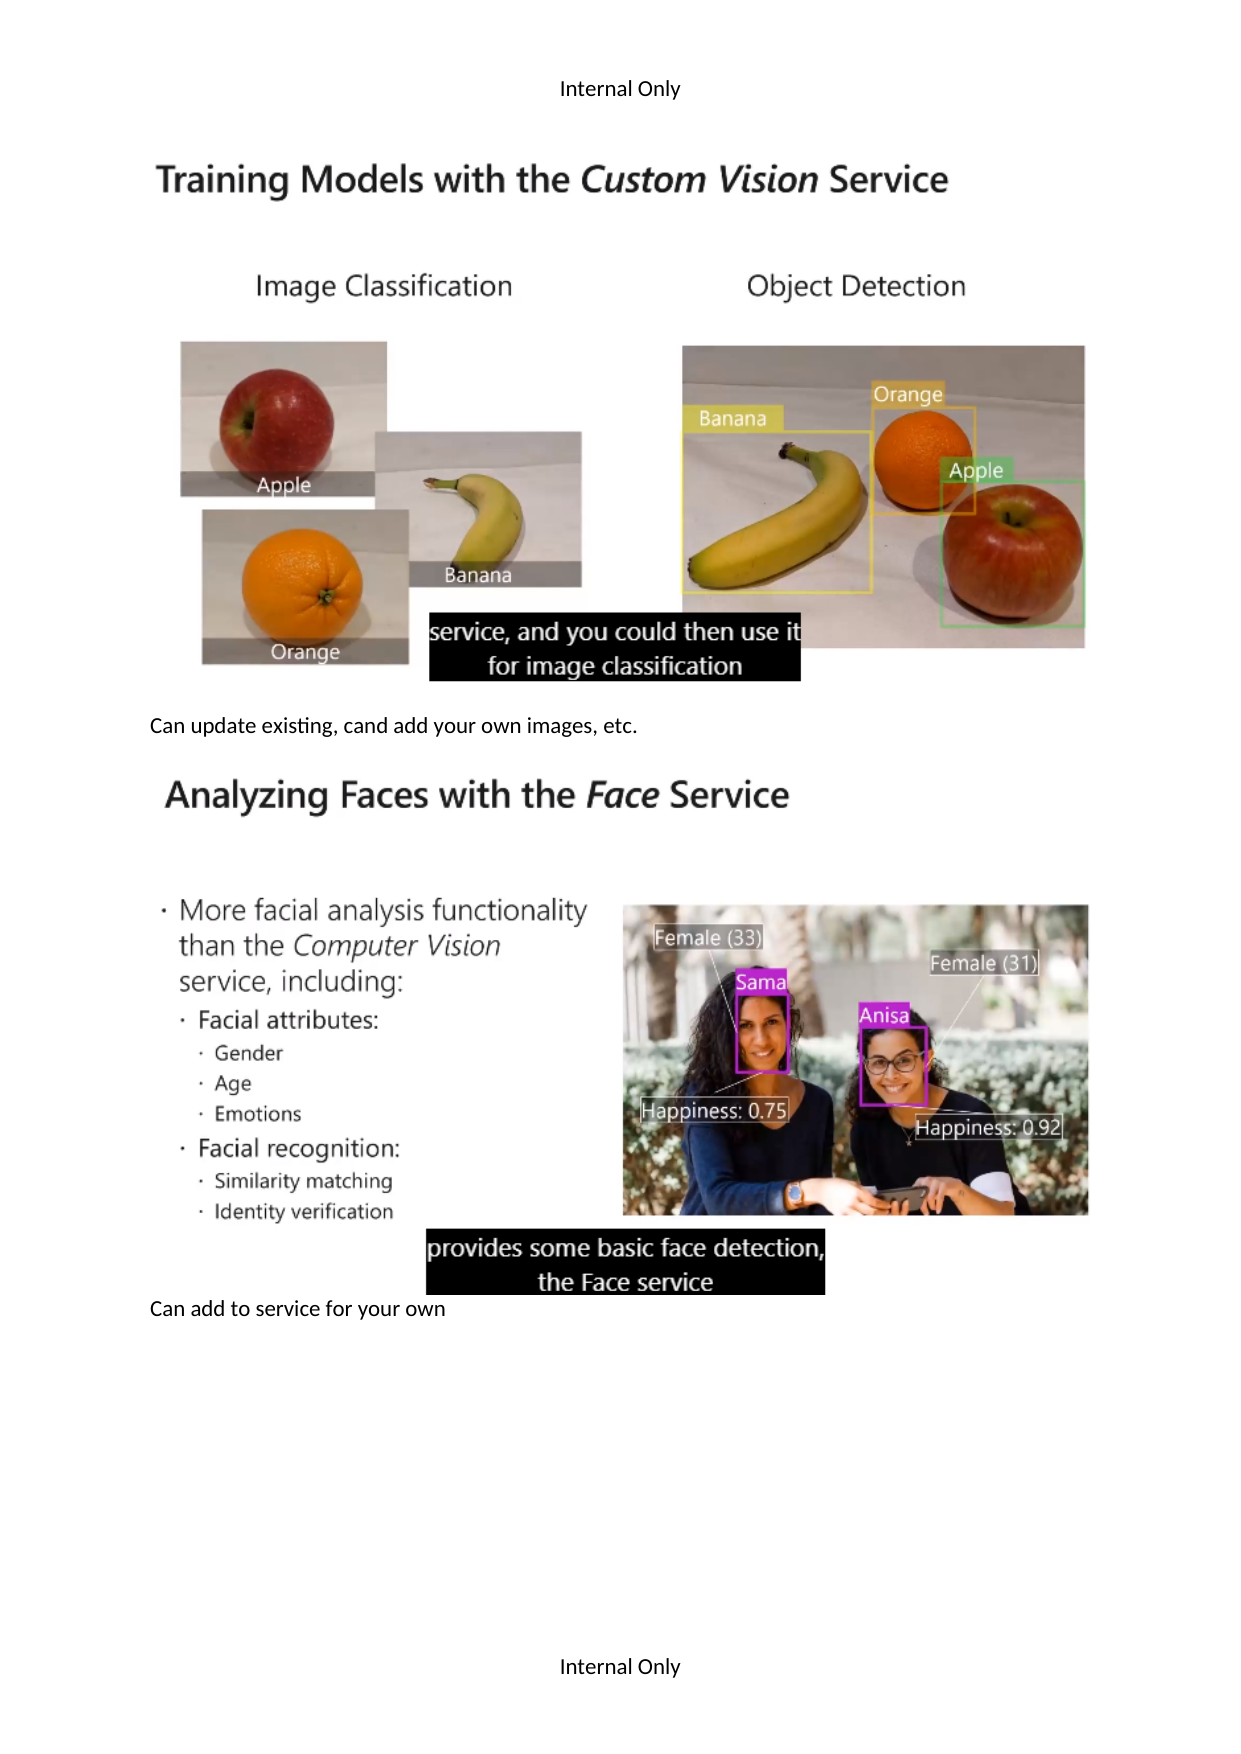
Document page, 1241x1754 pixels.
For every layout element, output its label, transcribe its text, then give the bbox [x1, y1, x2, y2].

picture [150, 150, 1091, 684]
text Can add to service for your own [150, 1295, 1090, 1322]
text Can update existing, cand add your own images, etc. [150, 711, 1090, 739]
picture [150, 767, 1091, 1295]
